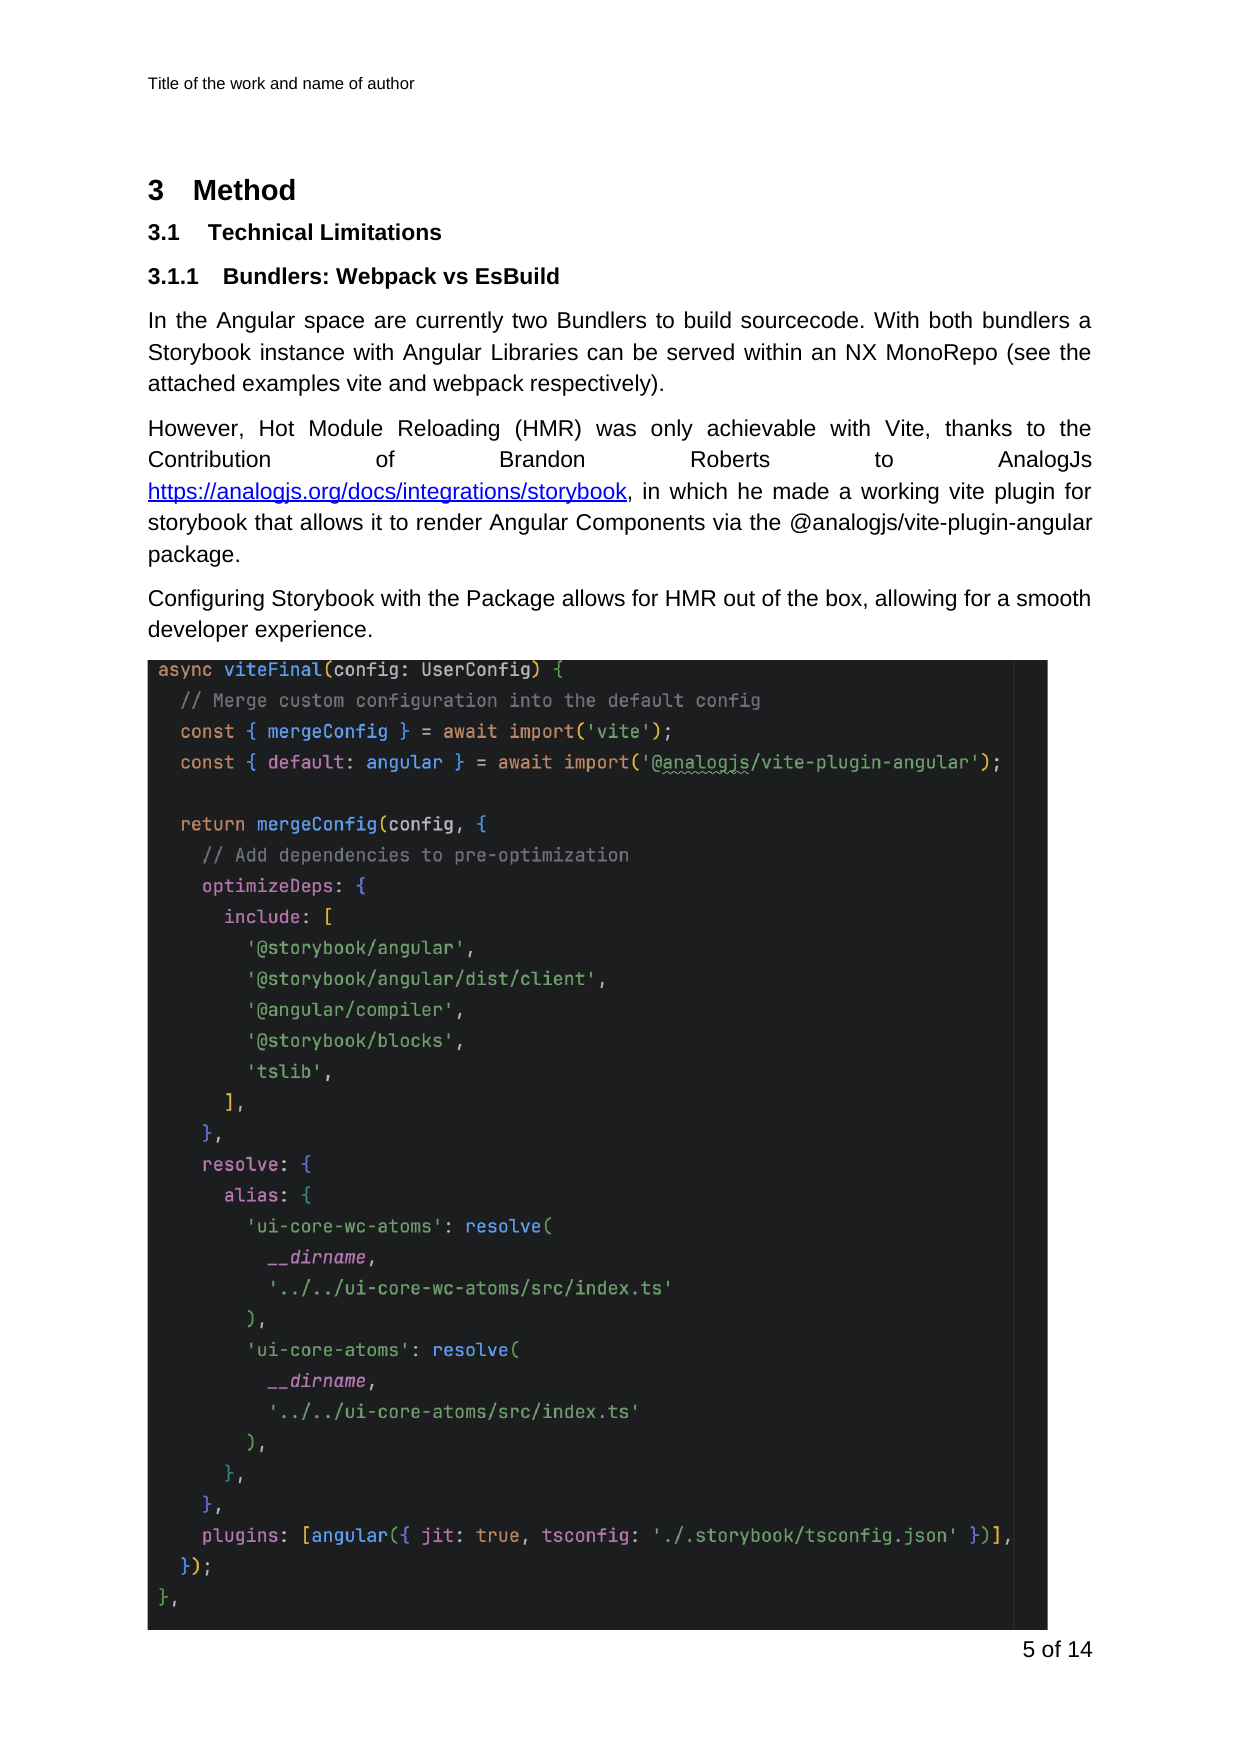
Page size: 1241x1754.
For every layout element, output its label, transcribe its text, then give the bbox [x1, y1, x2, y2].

subtitle Method [148, 173, 1092, 206]
text In the Angular space are currently two Bundlers to build sourcecode. With both bundlers a Storybook instance with Angular Libraries can be served within an NX MonoRepo (see the attached examples vite and webpack respectively). [148, 307, 1092, 397]
list Bundlers: Webpack vs EsBuild [148, 263, 1092, 289]
picture [147, 660, 1048, 1630]
text However, Hot Module Reloading (HMR) was only achievable with Vite, thanks to the Contribution of Brandon Roberts to AnalogJs https://analogjs.org/docs/integrations/storybook, in which he made a working vite plugin for storybook that allows it to render Angular Components via the @analogjs/vite-plugin-angular package. [148, 414, 1092, 567]
text Configuring Storybook with the Package allows for HMR out of the box, allowing for a smooth developer experience. [148, 585, 1092, 643]
list Technical Limitations [148, 219, 1092, 246]
